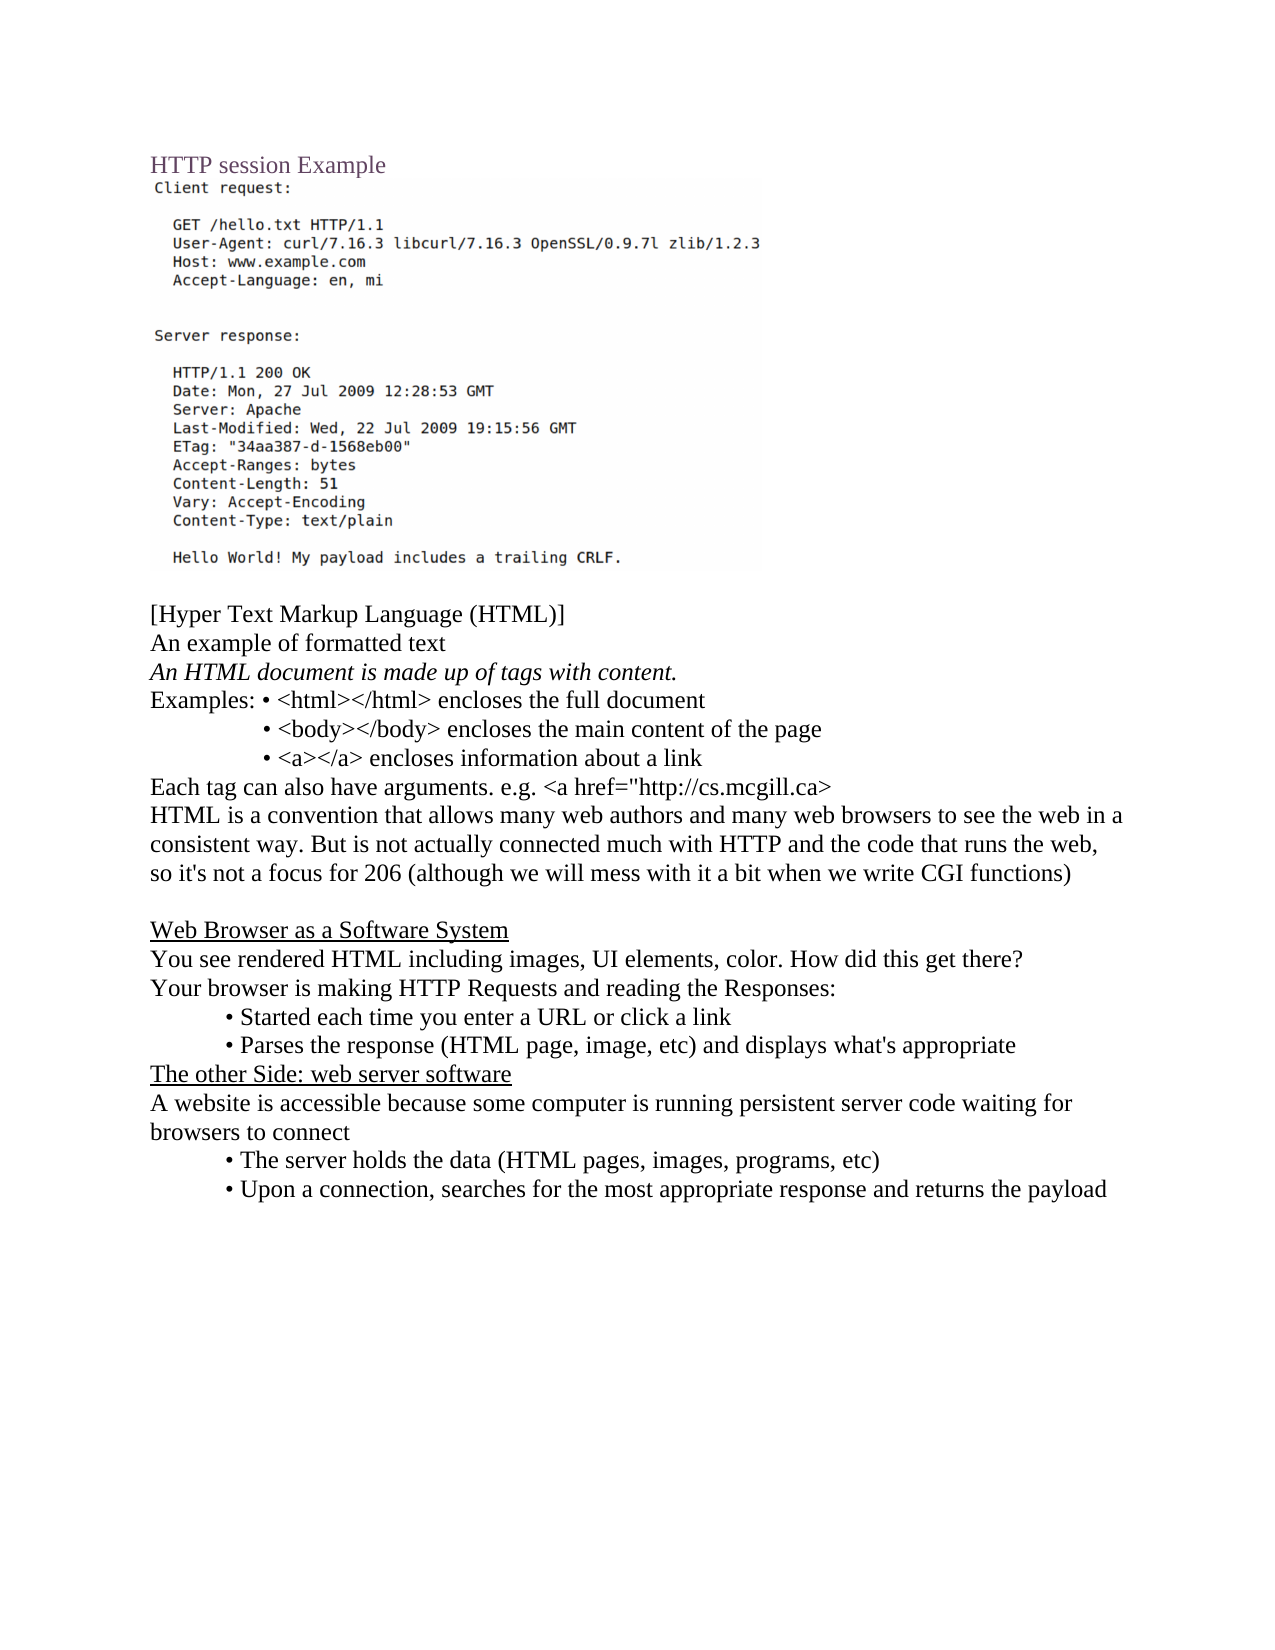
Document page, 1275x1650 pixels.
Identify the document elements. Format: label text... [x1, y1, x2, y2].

text HTML is a convention that allows many web authors and many web browsers to see the web in a consistent way. But is not actually connected much with HTTP and the code that runs the web, so it's not a focus for 206 (although we will mess with it a bit when we write CGI functions) [150, 800, 1125, 887]
text [Hyper Text Markup Language (HTML)] [150, 599, 1125, 628]
text • <body></body> encloses the main content of the page [225, 714, 1125, 743]
text HTTP session Example [150, 150, 1125, 179]
text An example of formatted text [150, 628, 1125, 657]
text Web Browser as a Software System [150, 915, 1125, 944]
text Examples: • <html></html> encloses the full document [150, 685, 1125, 714]
text A website is accessible because some computer is running persistent server code waiting for browsers to connect [150, 1088, 1125, 1145]
text Each tag can also have arguments. e.g. <a href="http://cs.mcgill.ca> [150, 772, 1125, 800]
text The other Side: web server software [150, 1059, 1125, 1088]
text You see rendered HTML including images, UI elements, color. How did this get there? [150, 944, 1125, 973]
text An HTML document is made up of tags with content. [150, 657, 1125, 685]
text Your browser is making HTTP Requests and reading the Responses: [150, 973, 1125, 1002]
text • <a></a> encloses information about a link [225, 743, 1125, 772]
text • Started each time you enter a URL or click a link [225, 1002, 1125, 1030]
text • The server holds the data (HTML pages, images, programs, etc) [225, 1145, 1125, 1174]
text • Parses the response (HTML page, image, etc) and displays what's appropriate [225, 1030, 1125, 1059]
text • Upon a connection, searches for the most appropriate response and returns the payload [225, 1174, 1125, 1203]
picture [150, 178, 763, 571]
